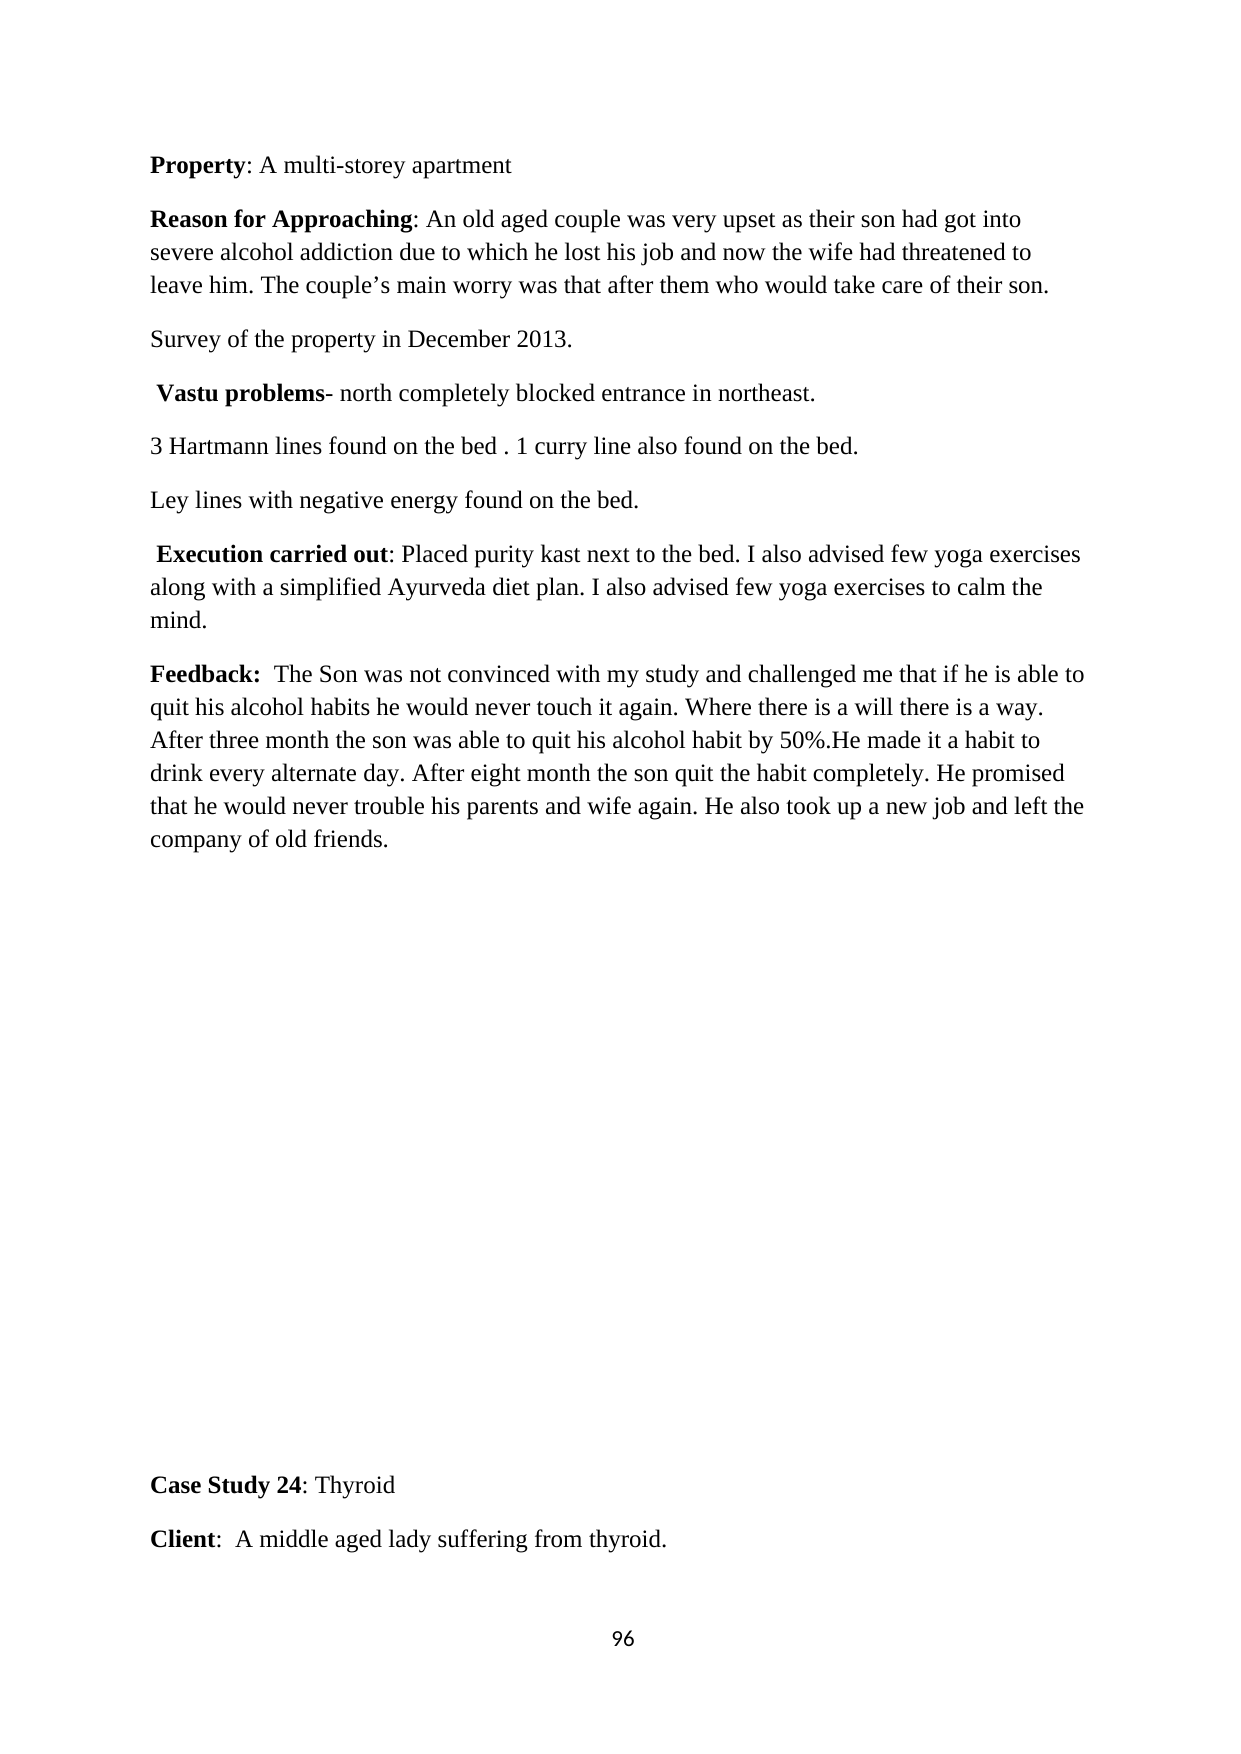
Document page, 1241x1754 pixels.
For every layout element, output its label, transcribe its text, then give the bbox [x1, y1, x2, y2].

text Vastu problems- north completely blocked entrance in northeast. [150, 378, 1090, 406]
text Feedback: The Son was not convinced with my study and challenged me that if he is able to quit his alcohol habits he would never touch it again. Where there is a will there is a way. After three month the son was able to quit his alcohol habit by 50%.He made it a habit to drink every alternate day. After eight month the son quit the habit completely. He promised that he would never trouble his parents and wife again. He also took up a new job and left the company of old friends. [150, 659, 1090, 853]
text Client: A middle aged lady suffering from thyroid. [150, 1524, 1090, 1553]
text Execution carried out: Placed purity kast next to the bed. I also advised few yoga exercises along with a simplified Ayurveda diet plan. I also advised few yoga exercises to calm the mind. [150, 539, 1090, 634]
text Survey of the property in December 2013. [150, 324, 1090, 352]
text Reason for Approaching: An old aged couple was very upset as their son had got into severe alcohol addiction due to which he lost his job and now the wife had threatened to leave him. The couple’s main worry was that after them who would take care of their son. [150, 204, 1090, 299]
text Property: A multi-storey apartment [150, 150, 1090, 179]
text Case Study 24: Thyroid [150, 1470, 1090, 1499]
text Ley lines with negative energy found on the bed. [150, 485, 1090, 514]
text 3 Hartmann lines found on the bed . 1 curry line also found on the bed. [150, 431, 1090, 460]
